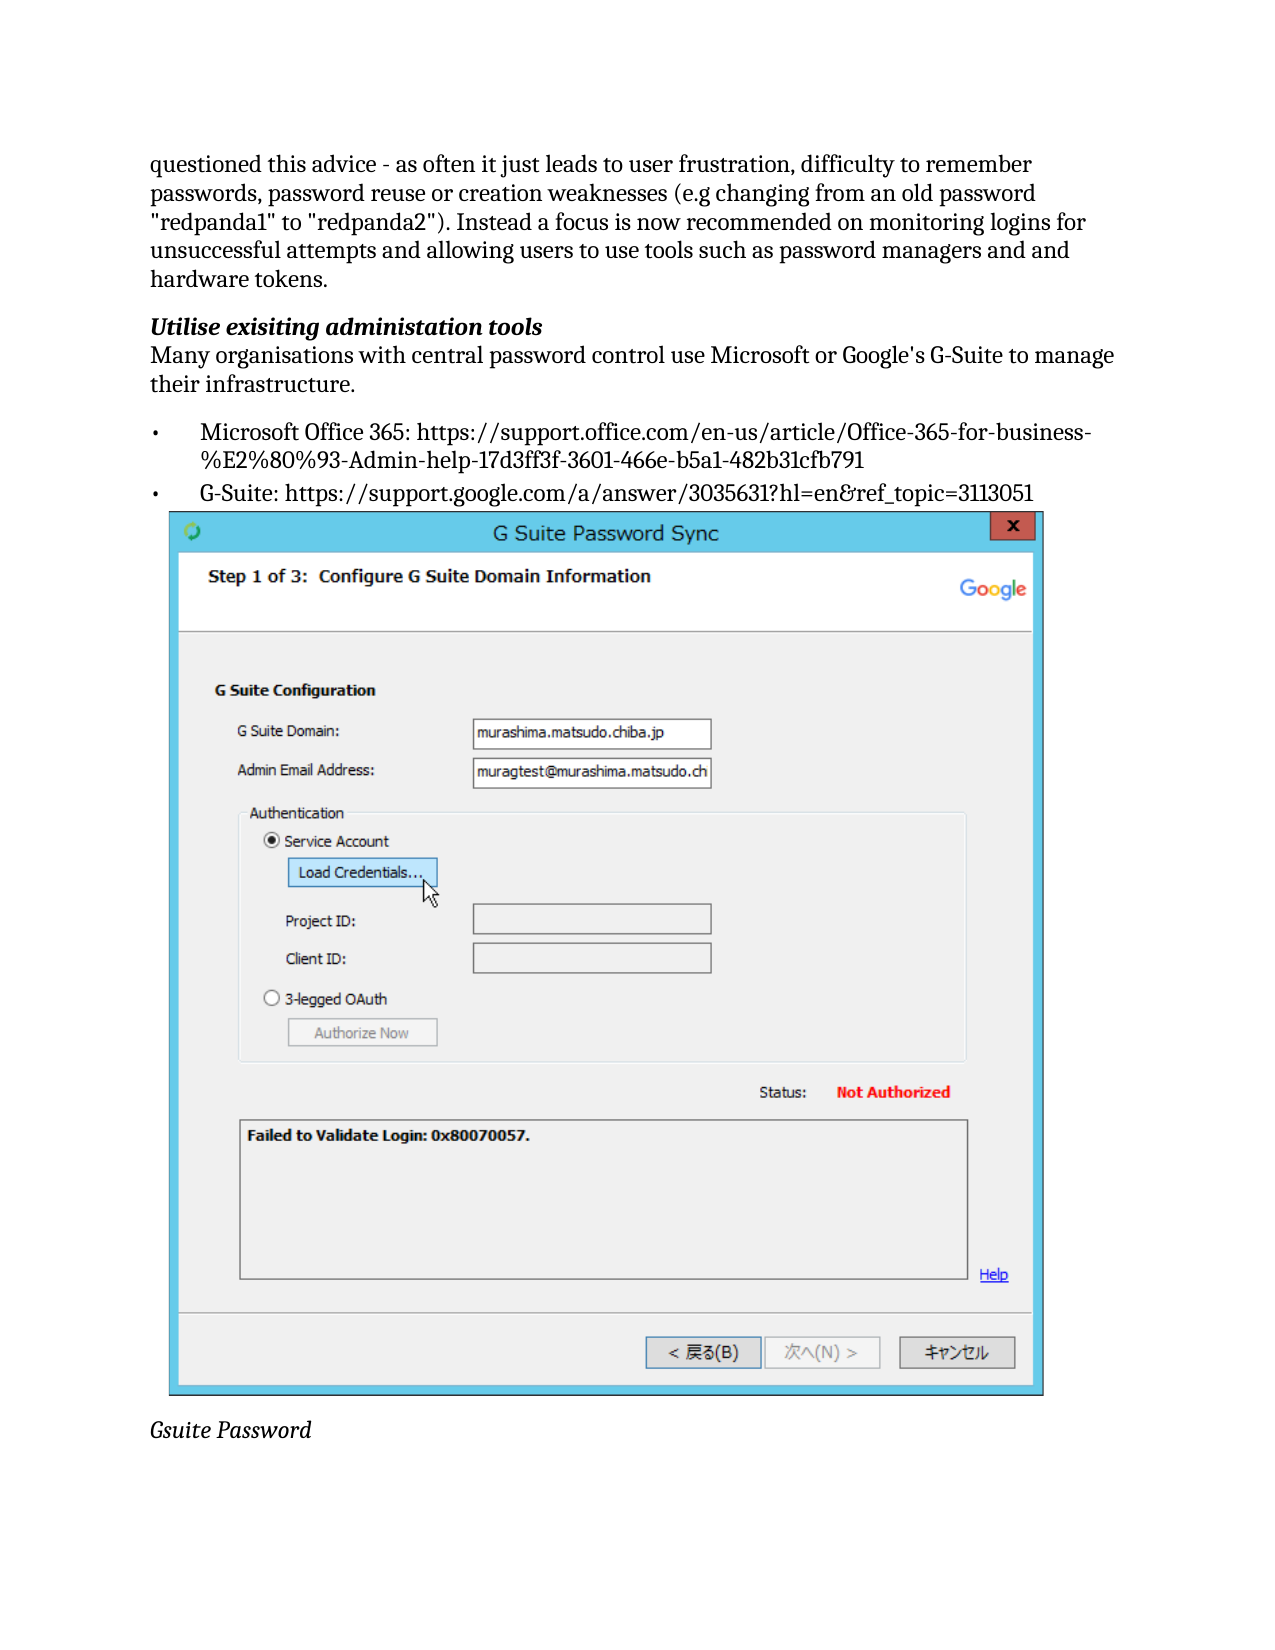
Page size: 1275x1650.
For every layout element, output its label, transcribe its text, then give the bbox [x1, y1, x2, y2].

picture [168, 511, 1044, 1396]
list G-Suite: https://support.google.com/a/answer/3035631?hl=en&ref_topic=3113051 [150, 479, 1125, 507]
text Gsuite Password [150, 1416, 1125, 1445]
text Utilise exisiting administation tools Many organisations with central password control use Microsoft or Google's G-Suite to manage their infrastructure. [150, 312, 1125, 399]
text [150, 150, 1125, 294]
list Microsoft Office 365: https://support.office.com/en-us/article/Office-365-for-business-%E2%80%93-Admin-help-17d3ff3f-3601-466e-b5a1-482b31cfb791 [150, 417, 1125, 475]
